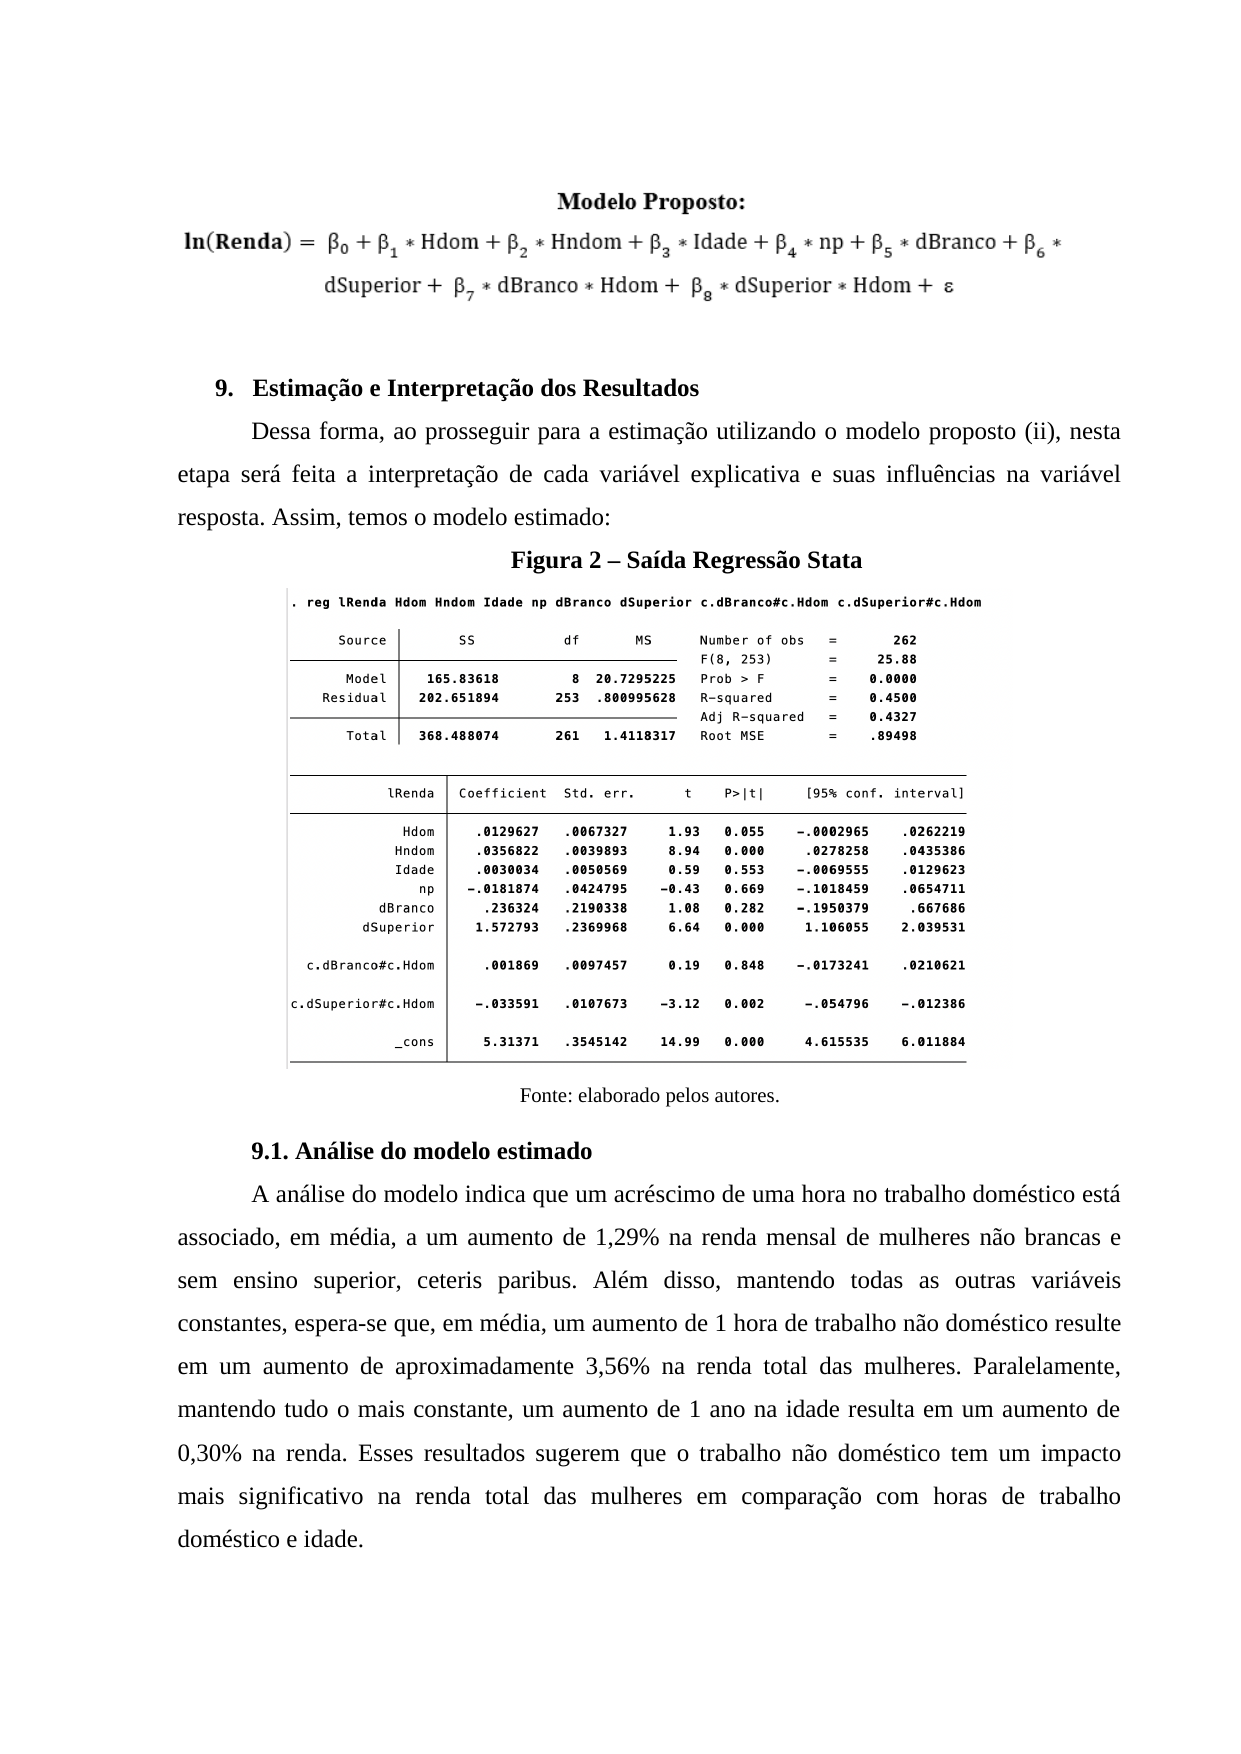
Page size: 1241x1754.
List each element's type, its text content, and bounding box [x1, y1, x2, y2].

text A análise do modelo indica que um acréscimo de uma hora no trabalho doméstico está associado, em média, a um aumento de 1,29% na renda mensal de mulheres não brancas e sem ensino superior, ceteris paribus. Além disso, mantendo todas as outras variáveis constantes, espera-se que, em média, um aumento de 1 hora de trabalho não doméstico resulte em um aumento de aproximadamente 3,56% na renda total das mulheres. Paralelamente, mantendo tudo o mais constante, um aumento de 1 ano na idade resulta em um aumento de 0,30% na renda. Esses resultados sugerem que o trabalho não doméstico tem um impacto mais significativo na renda total das mulheres em comparação com horas de trabalho doméstico e idade. [177, 1179, 1122, 1553]
picture [177, 177, 1123, 316]
picture [286, 588, 1013, 1069]
text Fonte: elaborado pelos autores. [177, 1083, 1122, 1107]
text Dessa forma, ao prosseguir para a estimação utilizando o modelo proposto (ii), nesta etapa será feita a interpretação de cada variável explicativa e suas influências na variável resposta. Assim, temos o modelo estimado: [177, 416, 1122, 531]
list Estimação e Interpretação dos Resultados [215, 373, 1122, 402]
text 9.1. Análise do modelo estimado [177, 1136, 1122, 1164]
text Figura 2 – Saída Regressão Stata [177, 546, 1122, 574]
